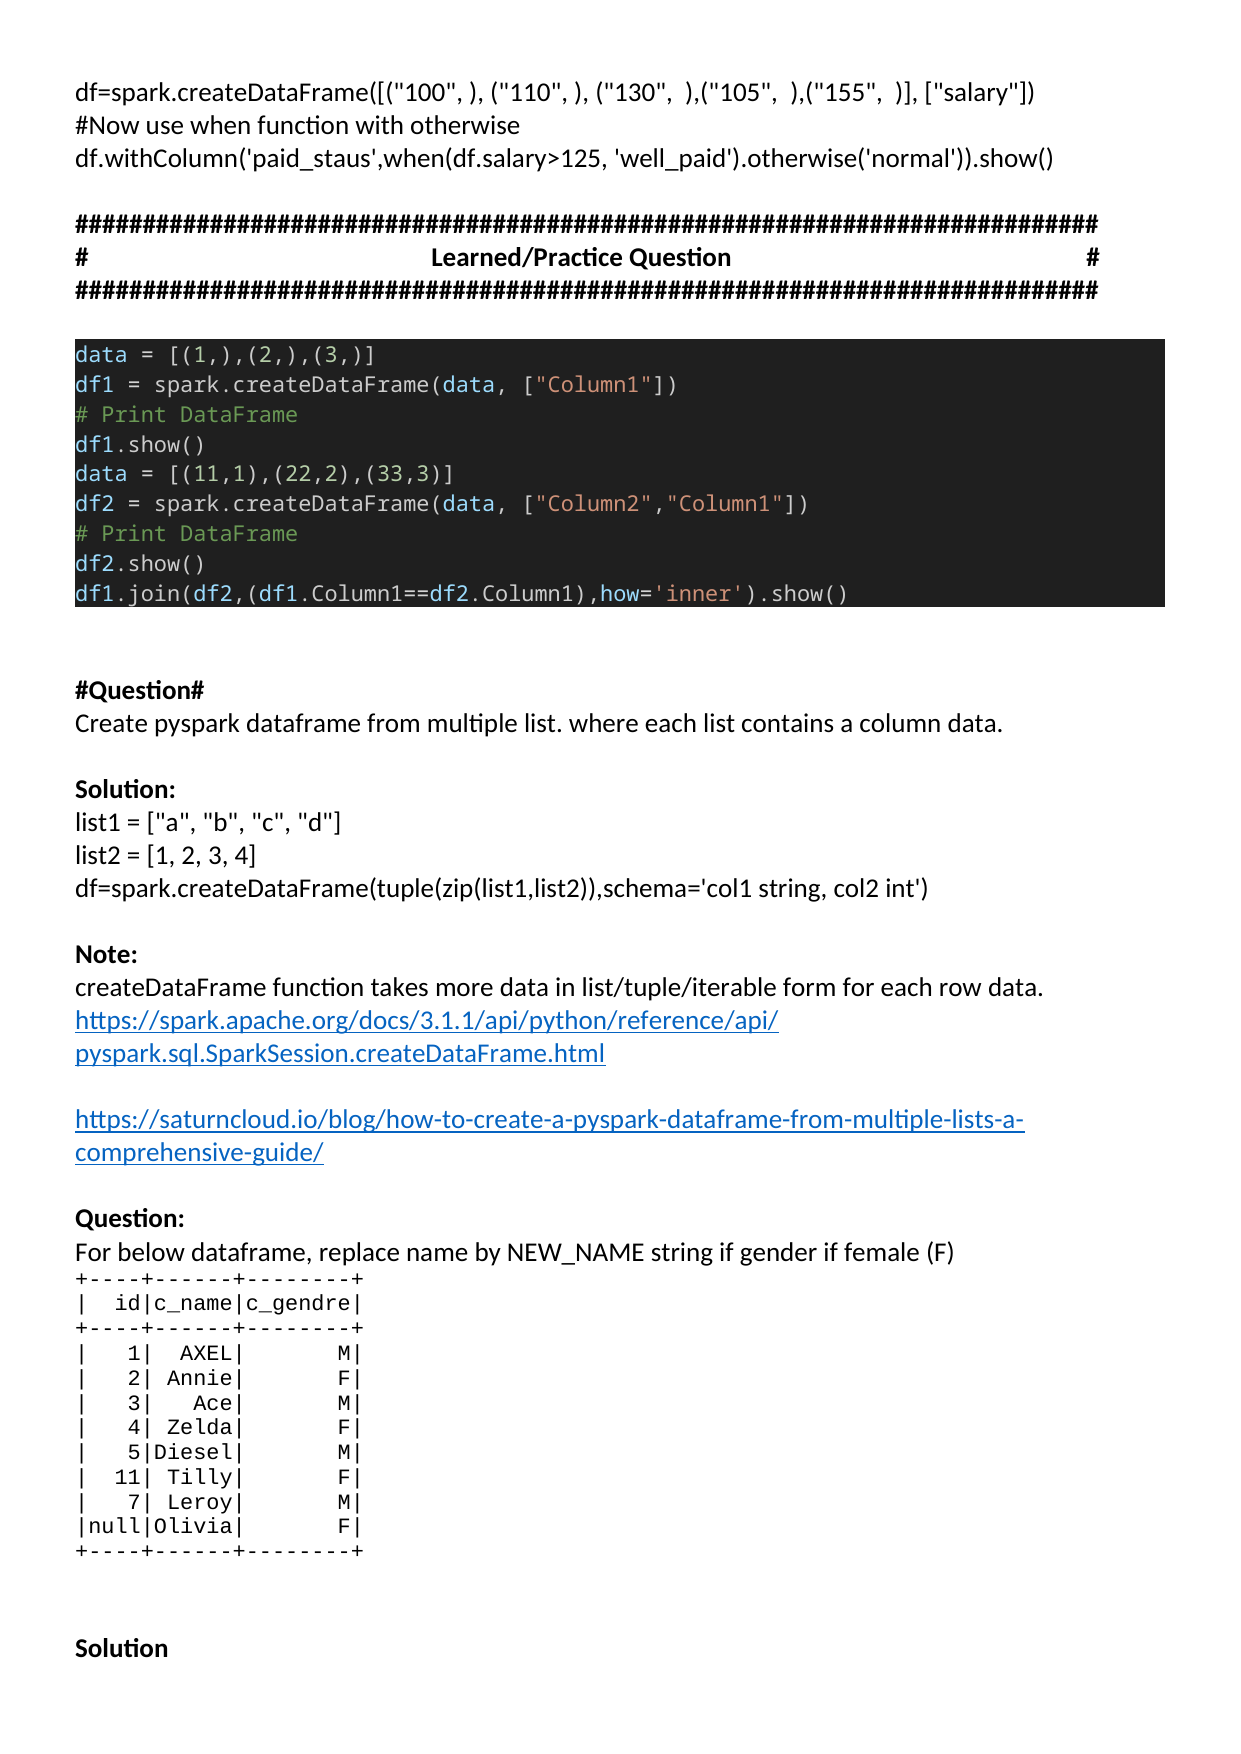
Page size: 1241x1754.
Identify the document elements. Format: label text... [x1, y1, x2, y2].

text # Print DataFrame [75, 399, 1165, 428]
text Create pyspark dataframe from multiple list. where each list contains a column data. [75, 706, 1165, 739]
text | 1| AXEL| M| [75, 1342, 1165, 1367]
text |null|Olivia| F| [75, 1516, 1165, 1540]
text | 5|Diesel| M| [75, 1441, 1165, 1466]
text # Print DataFrame [75, 518, 1165, 548]
text https://saturncloud.io/blog/how-to-create-a-pyspark-dataframe-from-multiple-lists-a-comprehensive-guide/ [75, 1103, 1165, 1169]
text For below dataframe, replace name by NEW_NAME string if gender if female (F) [75, 1235, 1165, 1268]
text +----+------+--------+ [75, 1268, 1165, 1292]
text #Now use when function with otherwise [75, 108, 1165, 141]
text df=spark.createDataFrame(tuple(zip(list1,list2)),schema='col1 string, col2 int') [75, 871, 1165, 904]
text data = [(1,),(2,),(3,)] [75, 339, 1165, 369]
text | id|c_name|c_gendre| [75, 1292, 1165, 1317]
text data = [(11,1),(22,2),(33,3)] [75, 458, 1165, 488]
text df2 = spark.createDataFrame(data, ["Column2","Column1"]) [75, 488, 1165, 518]
text df1.show() [75, 428, 1165, 458]
text Solution [75, 1631, 1165, 1664]
text ############################################################################ [75, 207, 1165, 240]
text | 2| Annie| F| [75, 1367, 1165, 1392]
text +----+------+--------+ [75, 1317, 1165, 1342]
text | 3| Ace| M| [75, 1392, 1165, 1416]
text df2.show() [75, 548, 1165, 577]
text df1 = spark.createDataFrame(data, ["Column1"]) [75, 369, 1165, 399]
text | 4| Zelda| F| [75, 1416, 1165, 1441]
text list2 = [1, 2, 3, 4] [75, 838, 1165, 871]
text https://spark.apache.org/docs/3.1.1/api/python/reference/api/pyspark.sql.SparkSession.createDataFrame.html [75, 1003, 1165, 1069]
text | 11| Tilly| F| [75, 1466, 1165, 1491]
text createDataFrame function takes more data in list/tuple/iterable form for each row data. [75, 971, 1165, 1003]
text list1 = ["a", "b", "c", "d"] [75, 805, 1165, 838]
text df1.join(df2,(df1.Column1==df2.Column1),how='inner').show() [75, 577, 1165, 607]
text Note: [75, 937, 1165, 971]
text #Question# [75, 673, 1165, 706]
text df=spark.createDataFrame([("100", ), ("110", ), ("130", ),("105", ),("155", )], ["salary"]) [75, 75, 1165, 108]
text Question: [75, 1202, 1165, 1235]
text df.withColumn('paid_staus',when(df.salary>125, 'well_paid').otherwise('normal')).show() [75, 141, 1165, 174]
text +----+------+--------+ [75, 1540, 1165, 1565]
text Solution: [75, 772, 1165, 805]
text | 7| Leroy| M| [75, 1491, 1165, 1516]
text # Learned/Practice Question # [75, 240, 1165, 273]
text ############################################################################ [75, 273, 1165, 306]
